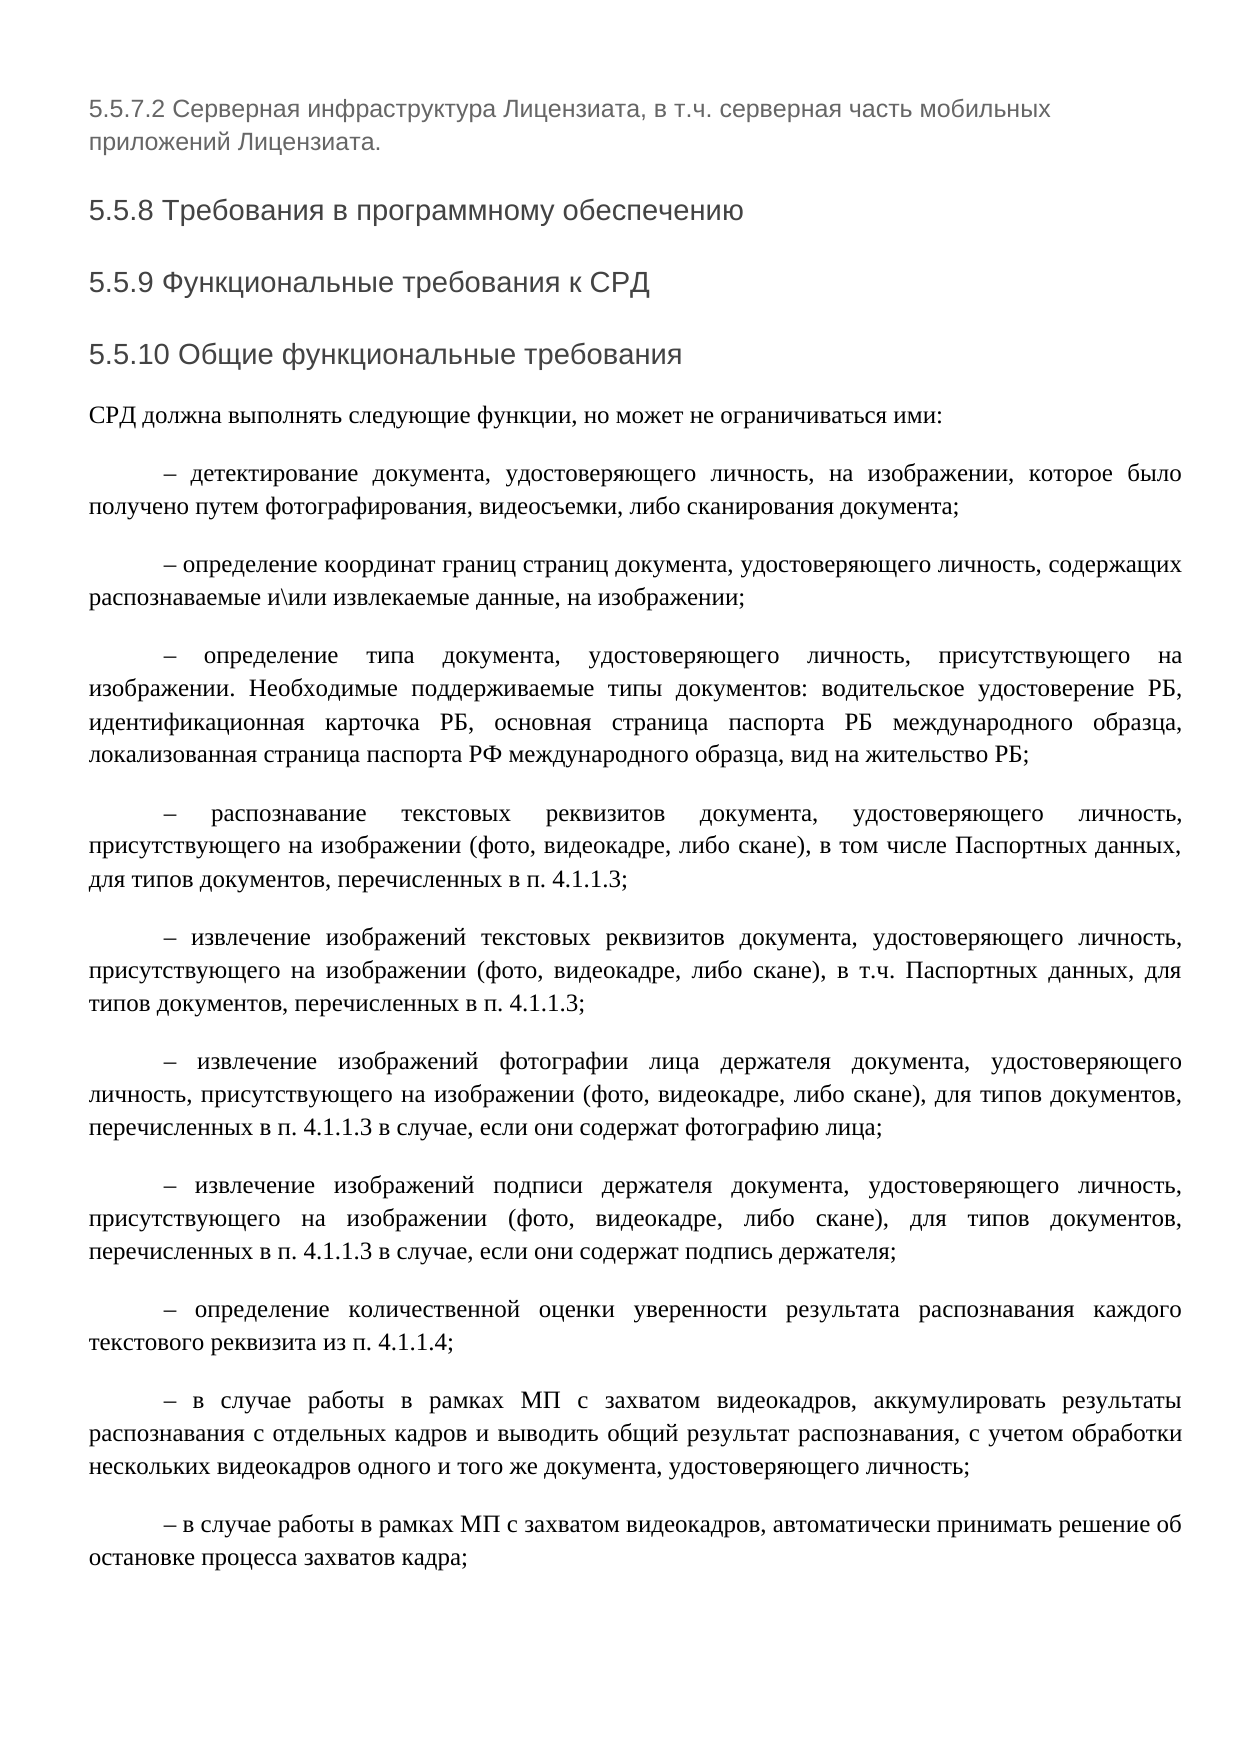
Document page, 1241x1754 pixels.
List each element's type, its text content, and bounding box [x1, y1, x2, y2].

subtitle 5.5.8 Требования в программному обеспечению [88, 193, 1183, 227]
text – извлечение изображений фотографии лица держателя документа, удостоверяющего личность, присутствующего на изображении (фото, видеокадре, либо скане), для типов документов, перечисленных в п. 4.1.1.3 в случае, если они содержат фотографию лица; [88, 1046, 1183, 1141]
text – извлечение изображений текстовых реквизитов документа, удостоверяющего личность, присутствующего на изображении (фото, видеокадре, либо скане), в т.ч. Паспортных данных, для типов документов, перечисленных в п. 4.1.1.3; [88, 922, 1183, 1016]
subtitle 5.5.9 Функциональные требования к СРД [88, 265, 1183, 298]
text – детектирование документа, удостоверяющего личность, на изображении, которое было получено путем фотографирования, видеосъемки, либо сканирования документа; [88, 458, 1183, 520]
text – в случае работы в рамках МП с захватом видеокадров, аккумулировать результаты распознавания с отдельных кадров и выводить общий результат распознавания, с учетом обработки нескольких видеокадров одного и того же документа, удостоверяющего личность; [88, 1385, 1183, 1480]
text – определение количественной оценки уверенности результата распознавания каждого текстового реквизита из п. 4.1.1.4; [88, 1294, 1183, 1356]
text – определение типа документа, удостоверяющего личность, присутствующего на изображении. Необходимые поддерживаемые типы документов: водительское удостоверение РБ, идентификационная карточка РБ, основная страница паспорта РБ международного образца, локализованная страница паспорта РФ международного образца, вид на жительство РБ; [88, 641, 1183, 768]
text – распознавание текстовых реквизитов документа, удостоверяющего личность, присутствующего на изображении (фото, видеокадре, либо скане), в том числе Паспортных данных, для типов документов, перечисленных в п. 4.1.1.3; [88, 798, 1183, 892]
text – определение координат границ страниц документа, удостоверяющего личность, содержащих распознаваемые и\или извлекаемые данные, на изображении; [88, 549, 1183, 611]
text СРД должна выполнять следующие функции, но может не ограничиваться ими: [88, 400, 1183, 429]
text – извлечение изображений подписи держателя документа, удостоверяющего личность, присутствующего на изображении (фото, видеокадре, либо скане), для типов документов, перечисленных в п. 4.1.1.3 в случае, если они содержат подпись держателя; [88, 1170, 1183, 1264]
subtitle 5.5.10 Общие функциональные требования [88, 337, 1183, 370]
text – в случае работы в рамках МП с захватом видеокадров, автоматически принимать решение об остановке процесса захватов кадра; [88, 1509, 1183, 1571]
subtitle 5.5.7.2 Серверная инфраструктура Лицензиата, в т.ч. серверная часть мобильных приложений Лицензиата. [88, 94, 1183, 156]
